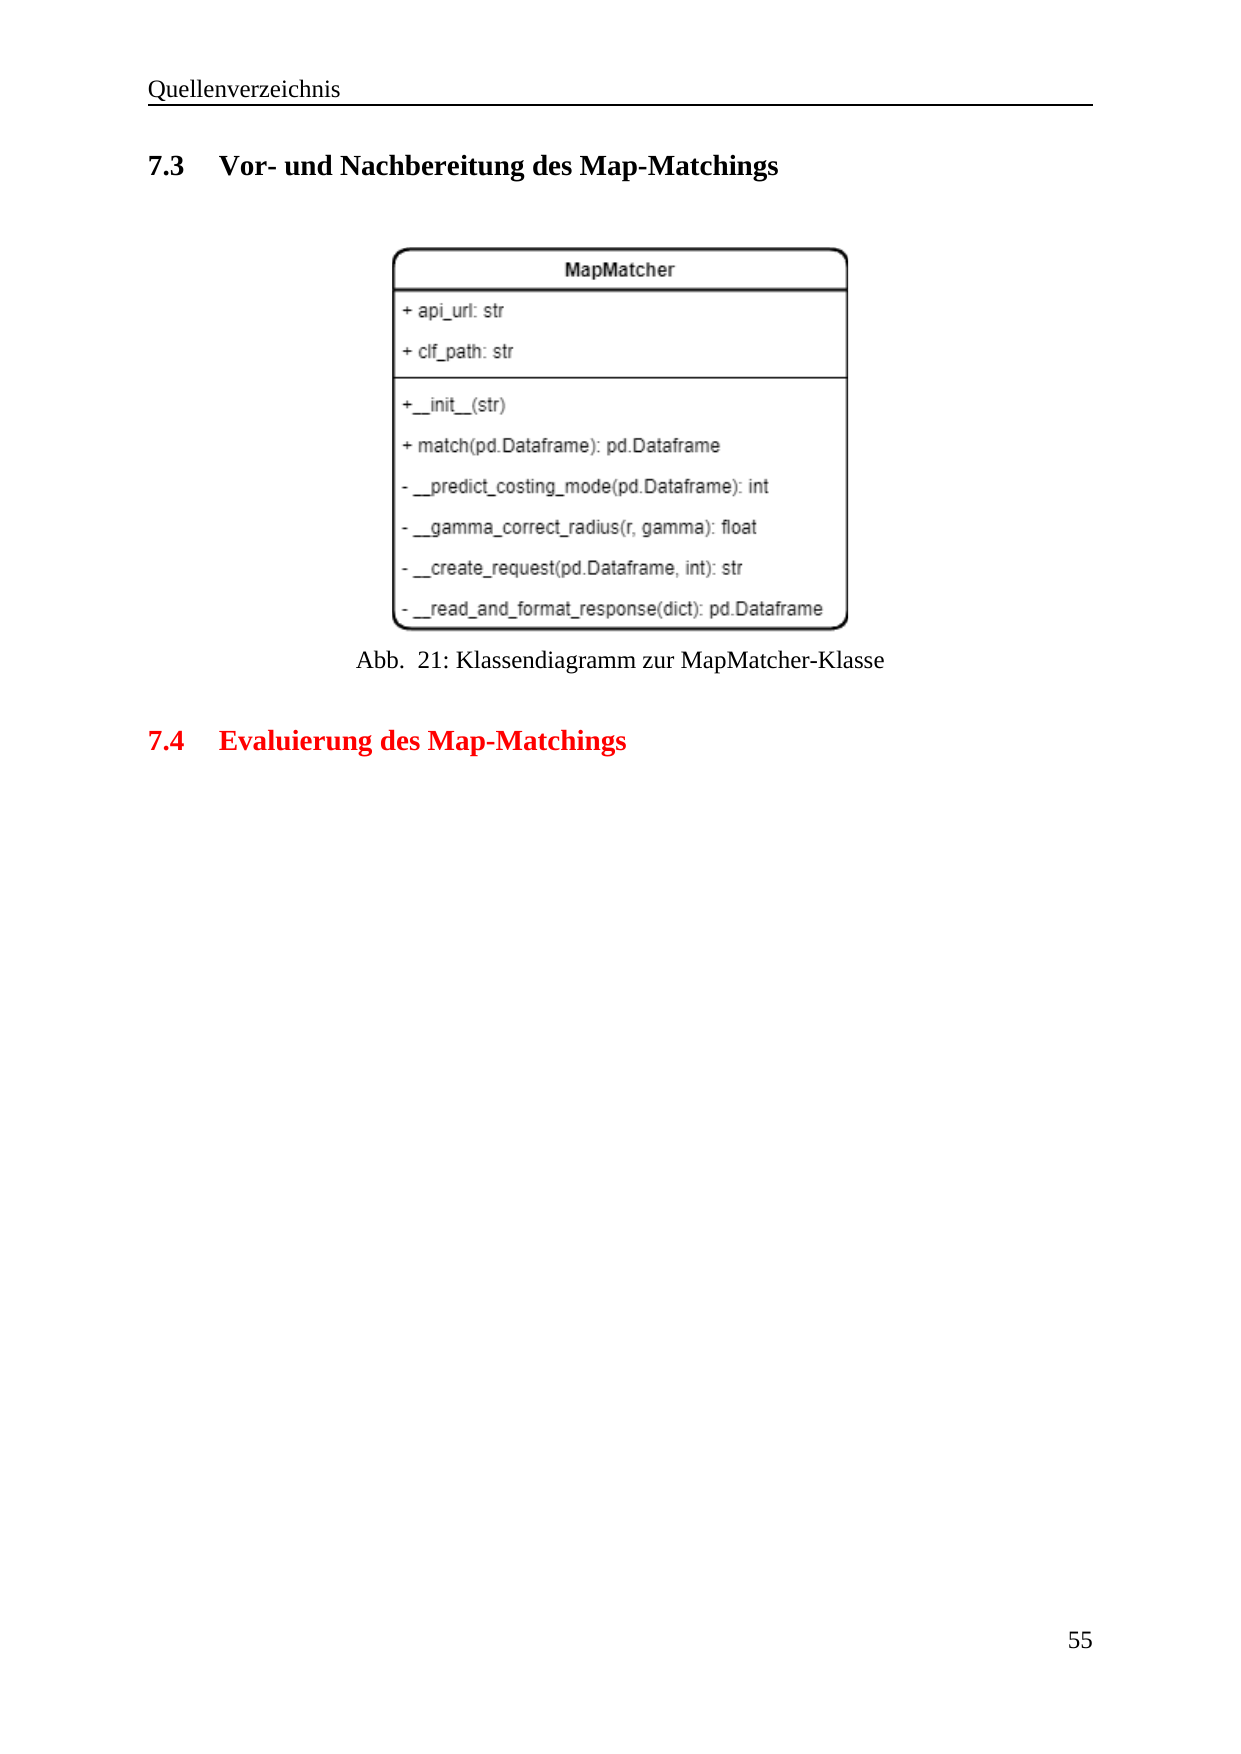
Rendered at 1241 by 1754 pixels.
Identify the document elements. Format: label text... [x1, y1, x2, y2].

subtitle Evaluierung des Map-Matchings [148, 723, 1093, 757]
picture [392, 247, 849, 633]
subtitle Vor- und Nachbereitung des Map-Matchings [148, 148, 1093, 181]
